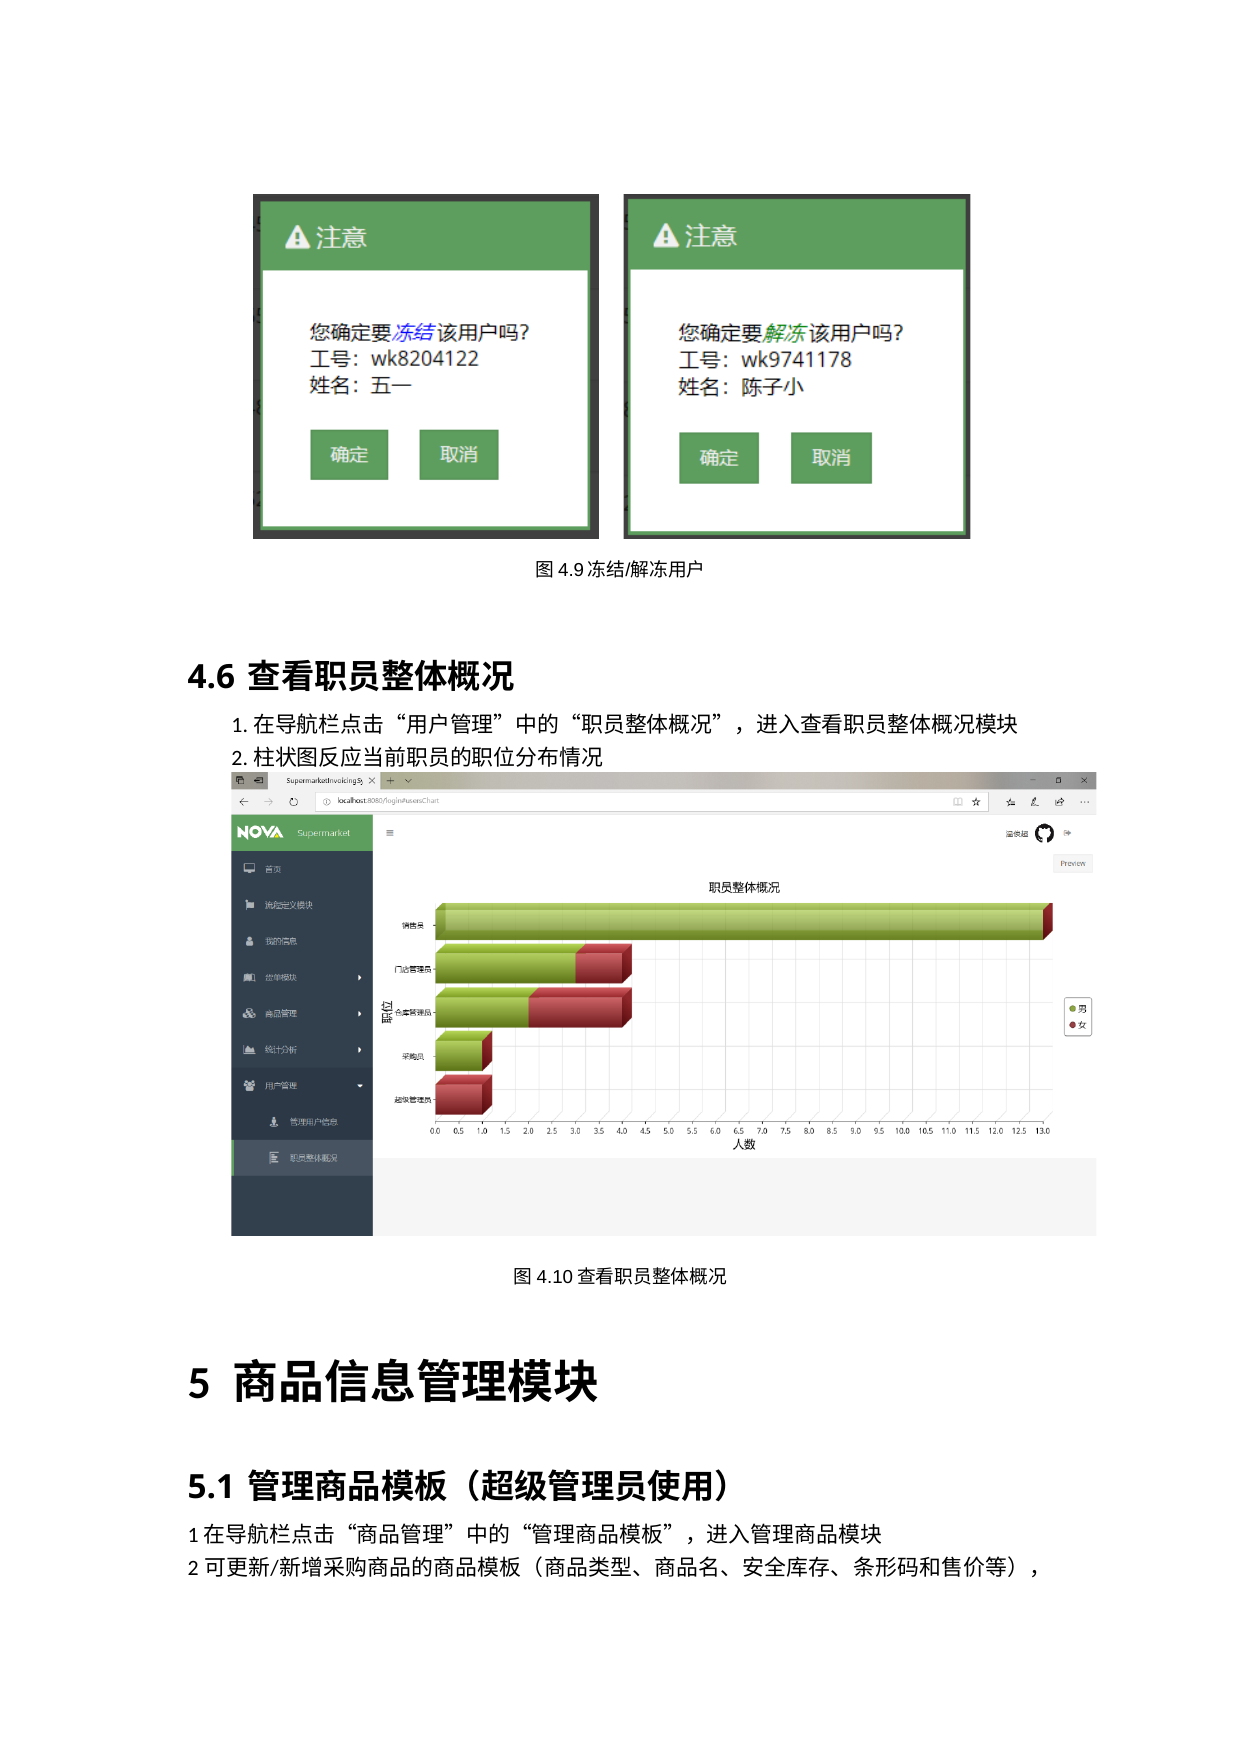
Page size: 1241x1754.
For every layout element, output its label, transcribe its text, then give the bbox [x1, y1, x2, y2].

list 在导航栏点击“用户管理”中的“职员整体概况”，进入查看职员整体概况模块 [187, 707, 1053, 739]
picture [231, 772, 1097, 1236]
picture [623, 194, 971, 539]
text 1 在导航栏点击“商品管理”中的“管理商品模板”，进入管理商品模块 [187, 1517, 1053, 1549]
subtitle 商品信息管理模块 [187, 1329, 1053, 1427]
subtitle 管理商品模板（超级管理员使用） [187, 1452, 1053, 1517]
picture [253, 194, 599, 539]
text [187, 1549, 1053, 1582]
subtitle 查看职员整体概况 [187, 642, 1053, 707]
text 图 4.10查看职员整体概况 [187, 1259, 1053, 1292]
text 图 4.9冻结/解冻用户 [187, 552, 1053, 584]
list 柱状图反应当前职员的职位分布情况 [187, 739, 1053, 772]
